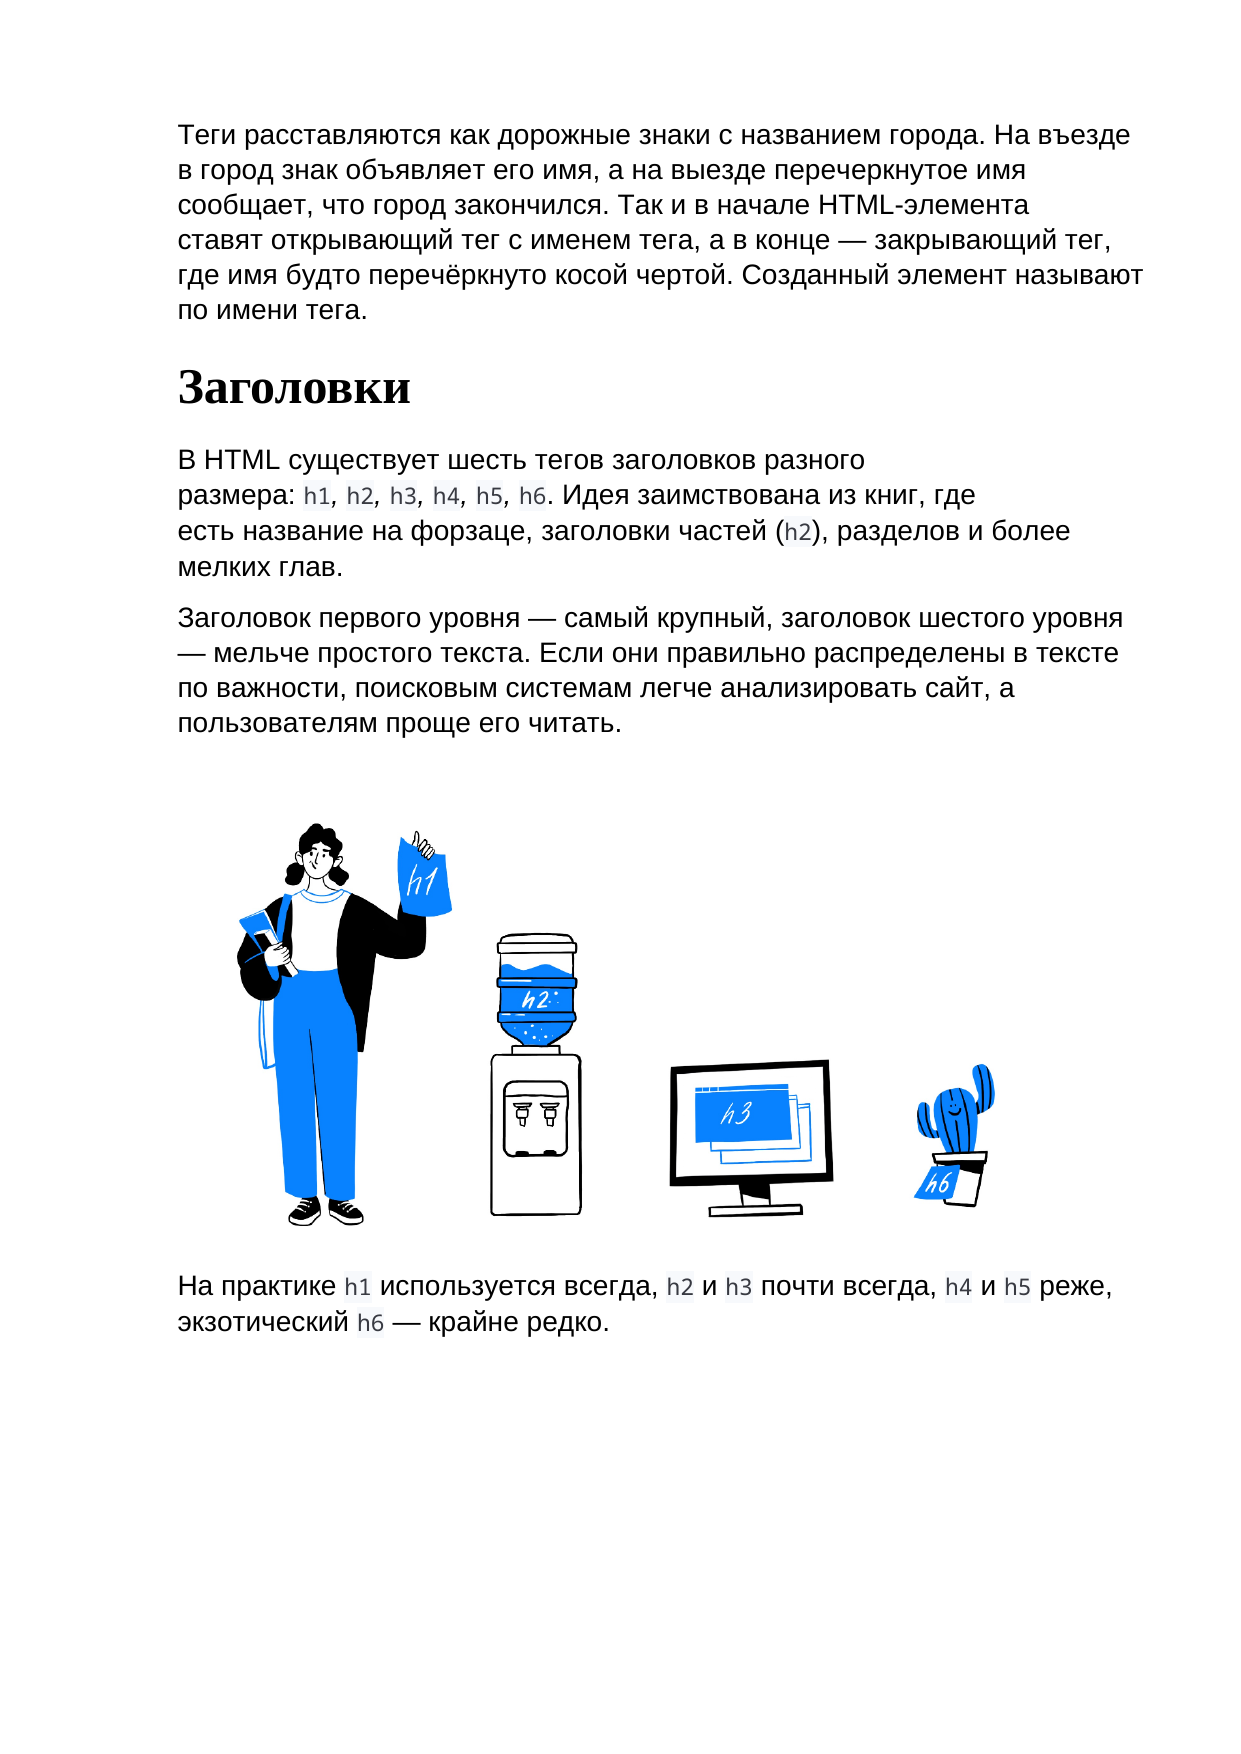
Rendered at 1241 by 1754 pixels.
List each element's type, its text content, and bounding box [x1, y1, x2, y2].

text На практике h1 используется всегда, h2 и h3 почти всегда, h4 и h5 реже, экзотический h6 — крайне редко. [177, 1269, 1152, 1338]
text В HTML существует шесть тегов заголовков разного размера: h1, h2, h3, h4, h5, h6. Идея заимствована из книг, где есть название на форзаце, заголовки частей (h2), разделов и более мелких глав. [177, 443, 1152, 582]
text Теги расставляются как дорожные знаки с названием города. На въезде в город знак объявляет его имя, а на выезде перечеркнутое имя сообщает, что город закончился. Так и в начале HTML-элемента ставят открывающий тег с именем тега, а в конце — закрывающий тег, где имя будто перечёркнуто косой чертой. Созданный элемент называют по имени тега. [177, 118, 1152, 325]
subtitle Заголовки [177, 357, 1152, 414]
text Заголовок первого уровня — самый крупный, заголовок шестого уровня — мельче простого текста. Если они правильно распределены в тексте по важности, поисковым системам легче анализировать сайт, а пользователям проще его читать. [177, 601, 1152, 738]
picture [177, 757, 1054, 1251]
